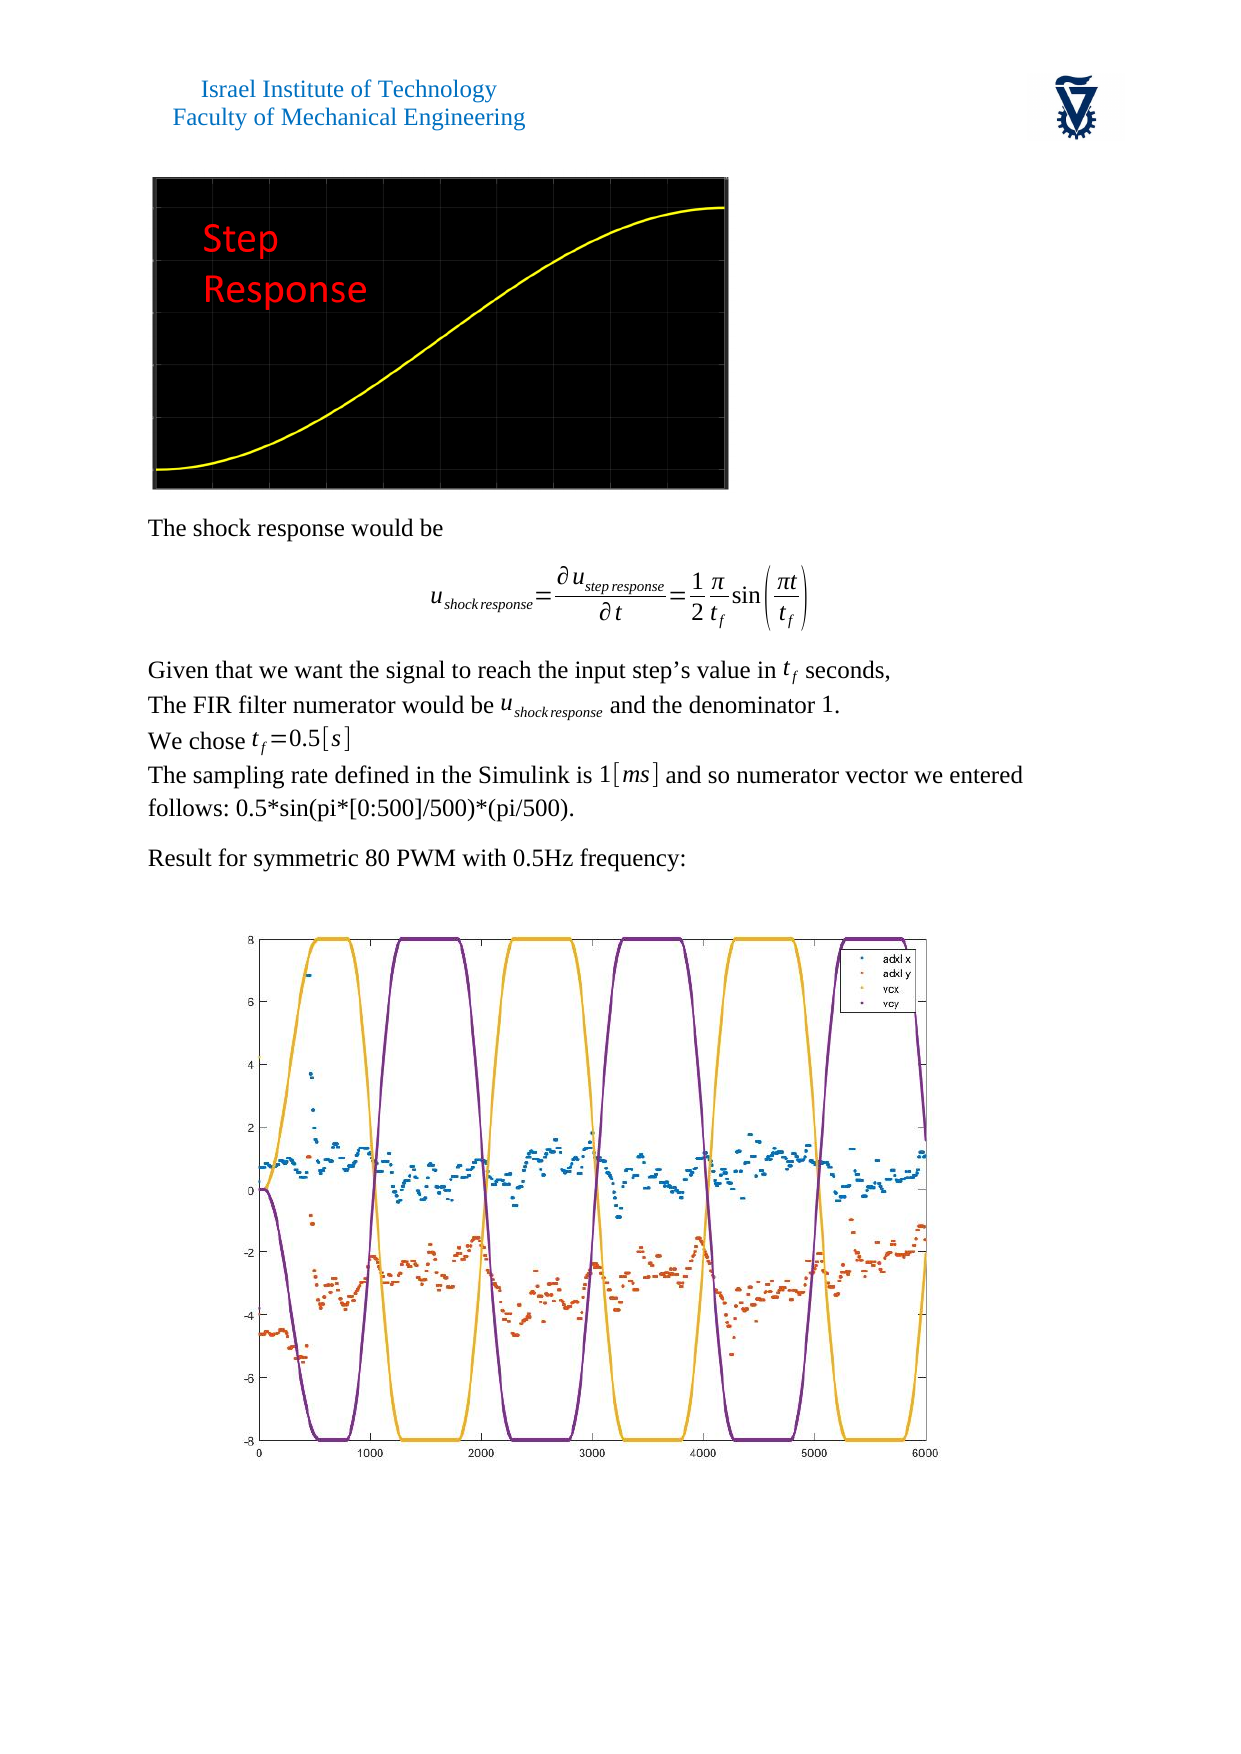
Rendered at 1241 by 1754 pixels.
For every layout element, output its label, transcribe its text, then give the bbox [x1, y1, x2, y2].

text Given that we want the signal to reach the input step’s value in seconds, The FIR filter numerator would be and the denominator . We chose The sampling rate defined in the Simulink is and so numerator vector we entered follows: 0.5*sin(pi*[0:500]/500)*(pi/500). [148, 653, 1093, 822]
picture [147, 892, 1007, 1507]
picture [147, 169, 737, 493]
text The shock response would be [148, 513, 1093, 542]
picture [1026, 73, 1125, 141]
text Result for symmetric 80 PWM with 0.5Hz frequency: [148, 843, 1093, 872]
